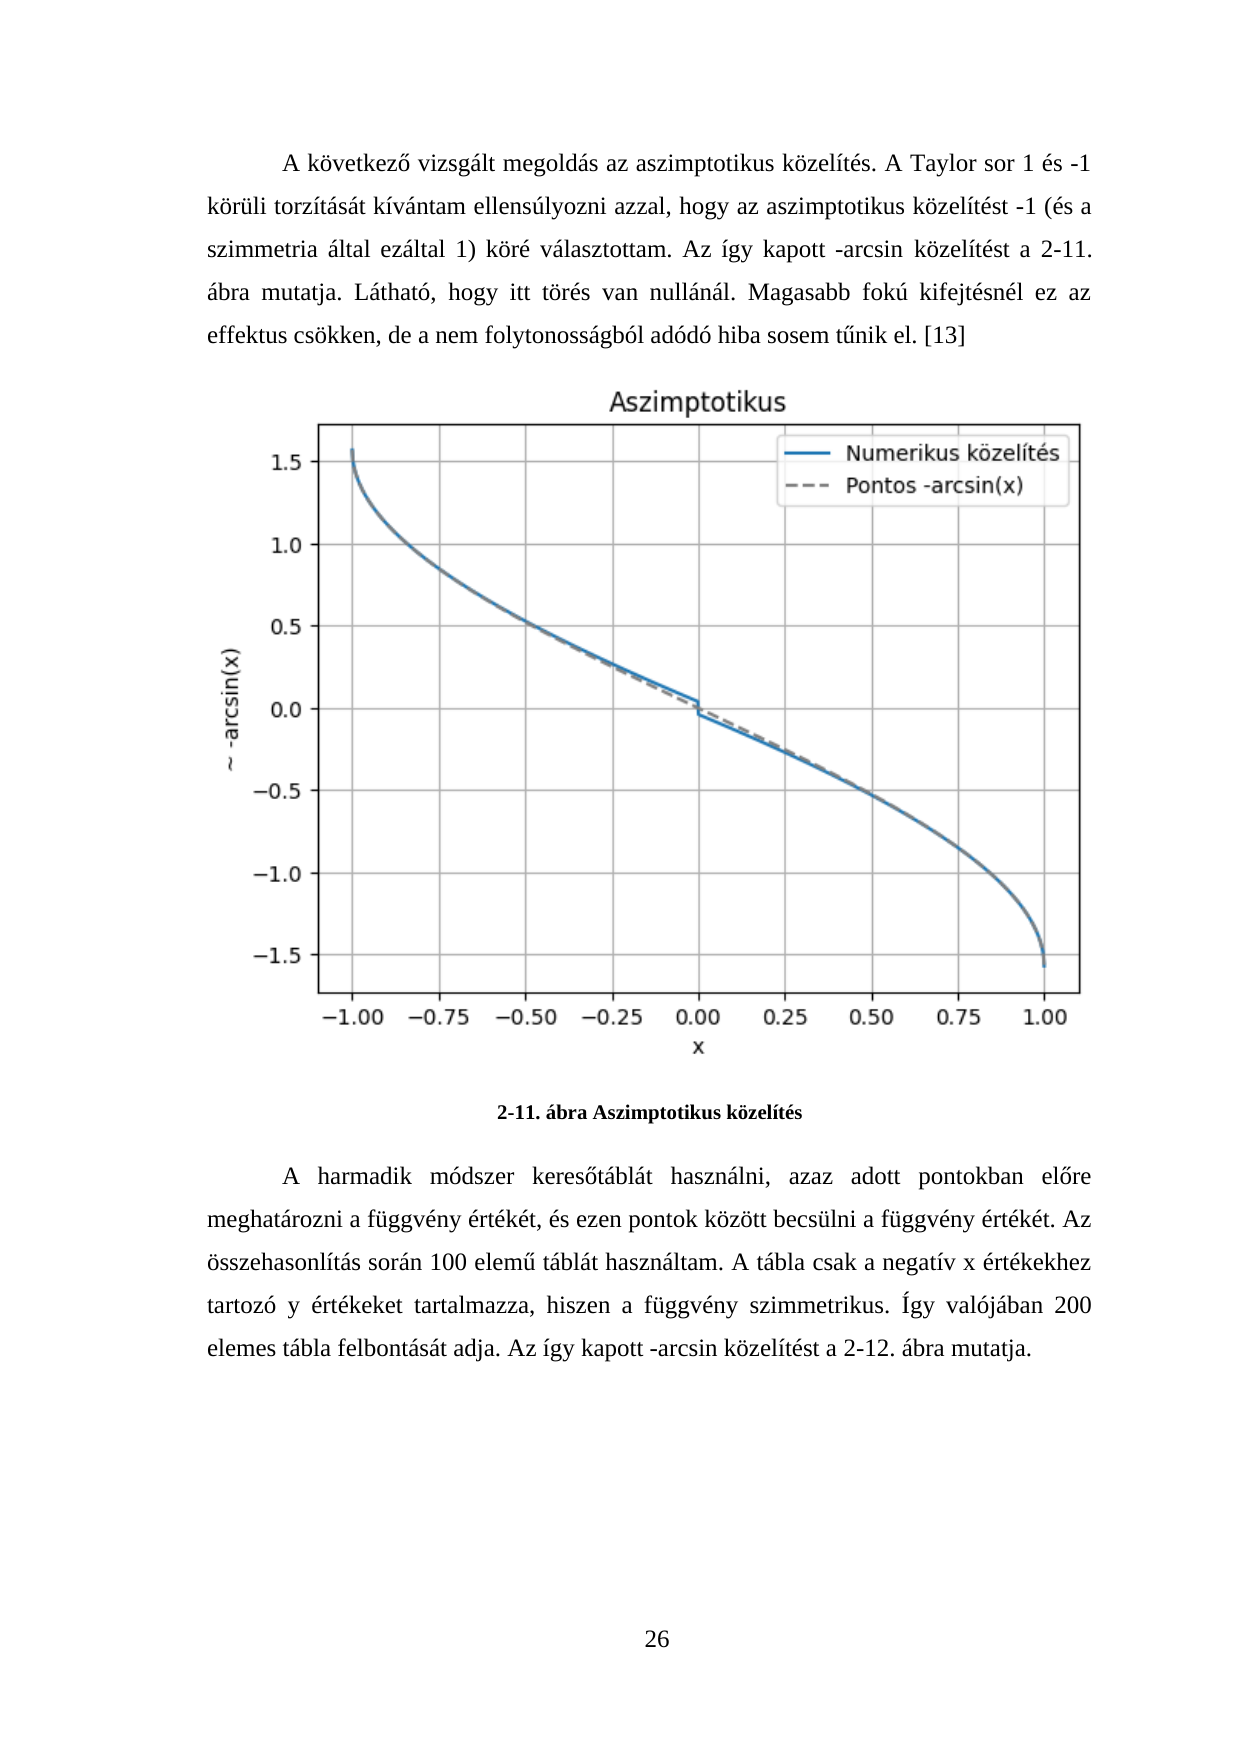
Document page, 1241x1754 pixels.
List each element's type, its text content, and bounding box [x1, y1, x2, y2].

picture [206, 375, 1093, 1074]
text A következő vizsgált megoldás az aszimptotikus közelítés. A Taylor sor 1 és -1 körüli torzítását kívántam ellensúlyozni azzal, hogy az aszimptotikus közelítést -1 (és a szimmetria által ezáltal 1) köré választottam. Az így kapott -arcsin közelítést a 2-7. ábra mutatja. Látható, hogy itt törés van nullánál. Magasabb fokú kifejtésnél ez az effektus csökken, de a nem folytonosságból adódó hiba sosem tűnik el. [207, 148, 1092, 349]
